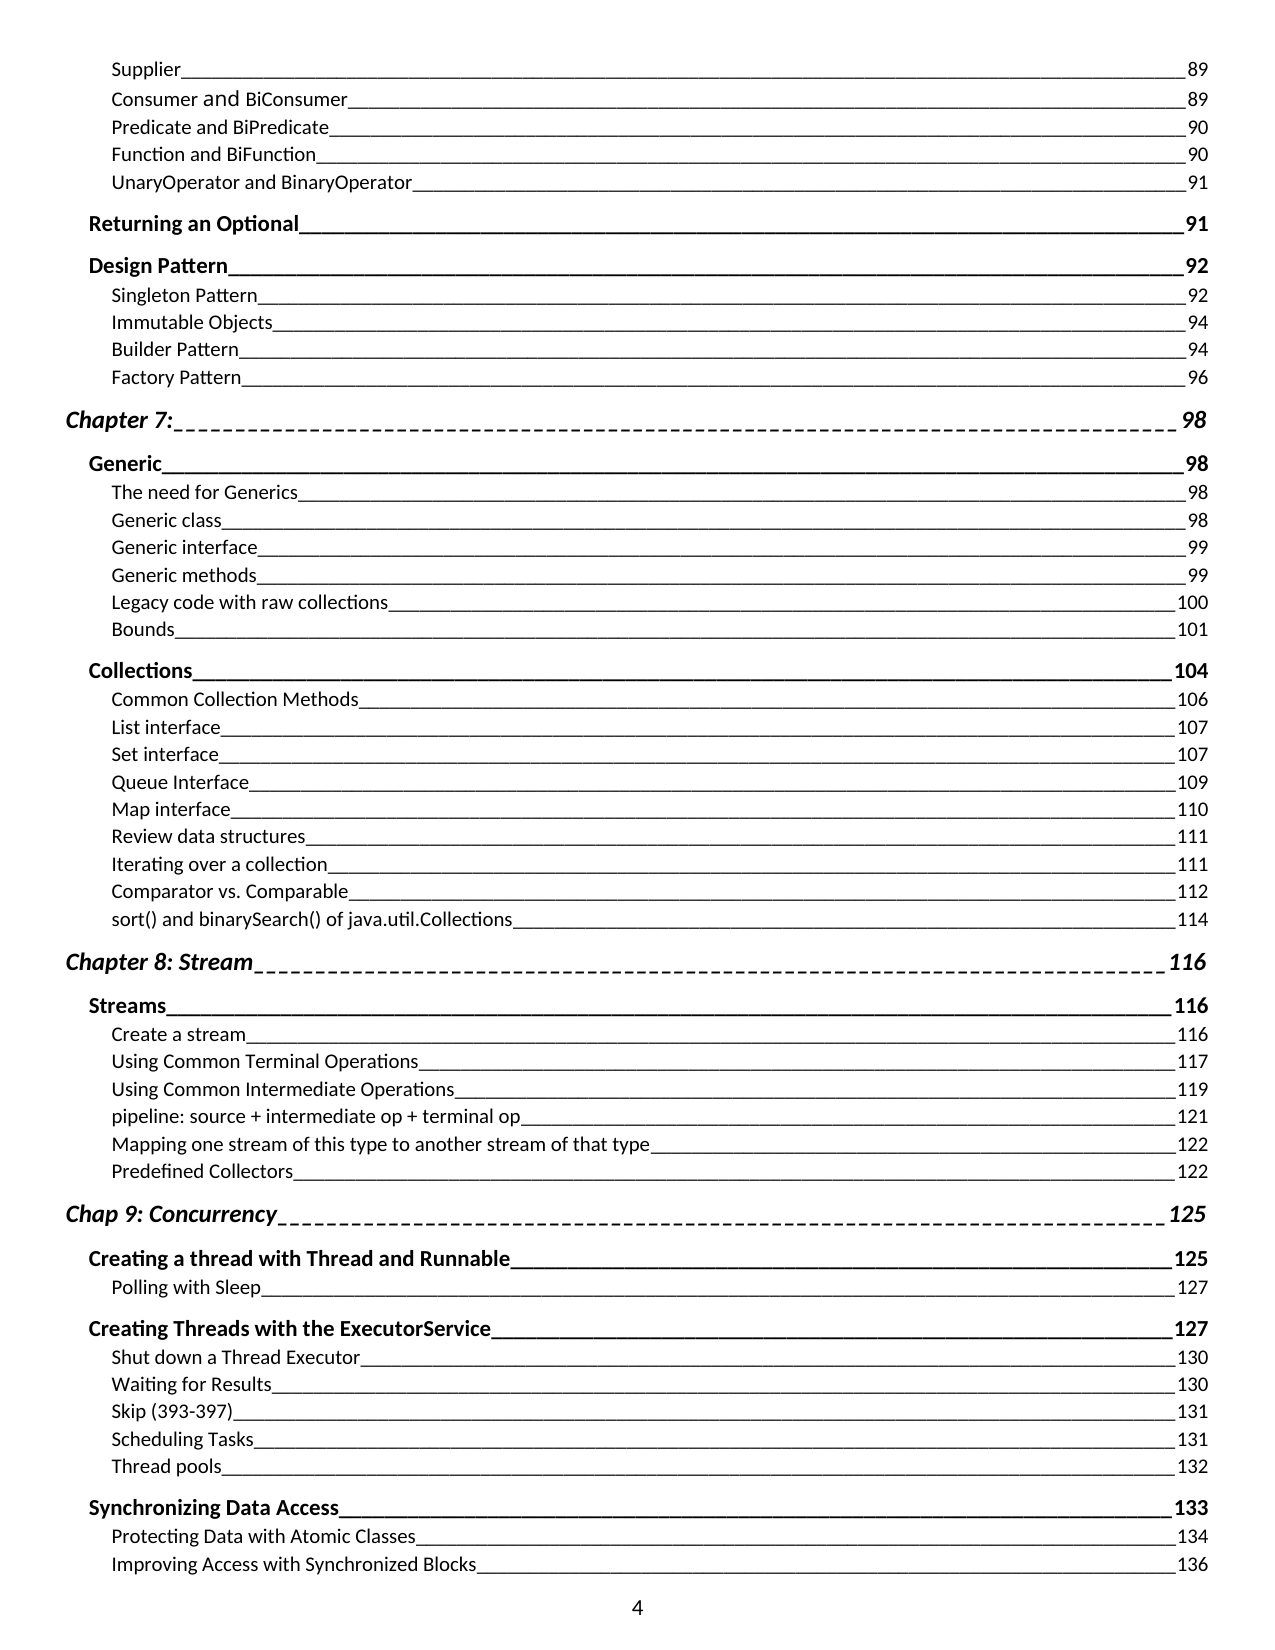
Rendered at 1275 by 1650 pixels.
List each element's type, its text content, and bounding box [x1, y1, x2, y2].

text pipeline: source + intermediate op + terminal op 121 [111, 1103, 1209, 1129]
text Comparator vs. Comparable 112 [111, 878, 1209, 904]
text Collections 104 [88, 656, 1209, 684]
text Streams 116 [88, 991, 1209, 1019]
text Using Common Intermediate Operations 119 [111, 1076, 1209, 1102]
text Consumer and BiConsumer 89 [111, 84, 1209, 112]
text Generic 98 [88, 449, 1209, 477]
text Predefined Collectors 122 [111, 1158, 1209, 1184]
text Map interface 110 [111, 796, 1209, 822]
text Chap 9: Concurrency 125 [66, 1198, 1209, 1229]
text sort() and binarySearch() of java.util.Collections 114 [111, 906, 1209, 931]
text Generic methods 99 [111, 562, 1209, 587]
text Generic interface 99 [111, 534, 1209, 560]
text Chapter 7: 98 [66, 404, 1209, 434]
text Thread pools 132 [111, 1453, 1209, 1479]
text Generic class 98 [111, 507, 1209, 532]
text Predicate and BiPredicate 90 [111, 114, 1209, 140]
text Design Pattern 92 [88, 252, 1209, 280]
text Review data structures 111 [111, 824, 1209, 849]
text Shut down a Thread Executor 130 [111, 1344, 1209, 1369]
text Function and BiFunction 90 [111, 142, 1209, 167]
text Protecting Data with Atomic Classes 134 [111, 1524, 1209, 1549]
text Queue Interface 109 [111, 769, 1209, 794]
text Iterating over a collection 111 [111, 851, 1209, 876]
text Common Collection Methods 106 [111, 687, 1209, 712]
text Immutable Objects 94 [111, 309, 1209, 335]
text Supplier 89 [111, 56, 1209, 82]
text List interface 107 [111, 714, 1209, 739]
text Singleton Pattern 92 [111, 282, 1209, 307]
text Bounds 101 [111, 617, 1209, 642]
text Creating a thread with Thread and Runnable 125 [88, 1244, 1209, 1272]
text Returning an Optional 91 [88, 209, 1209, 237]
text Creating Threads with the ExecutorService 127 [88, 1314, 1209, 1342]
text Skip (393-397) 131 [111, 1399, 1209, 1424]
text Scheduling Tasks 131 [111, 1426, 1209, 1452]
text Legacy code with raw collections 100 [111, 589, 1209, 614]
text Using Common Terminal Operations 117 [111, 1049, 1209, 1074]
text Synchronizing Data Access 133 [88, 1493, 1209, 1521]
text Improving Access with Synchronized Blocks 136 [111, 1551, 1209, 1576]
text Polling with Sleep 127 [111, 1274, 1209, 1299]
text Waiting for Results 130 [111, 1371, 1209, 1397]
text Mapping one stream of this type to another stream of that type 122 [111, 1131, 1209, 1156]
text Factory Pattern 96 [111, 364, 1209, 389]
text Chapter 8: Stream 116 [66, 946, 1209, 976]
text Set interface 107 [111, 741, 1209, 767]
text UnaryOperator and BinaryOperator 91 [111, 169, 1209, 194]
text Builder Pattern 94 [111, 337, 1209, 362]
text The need for Generics 98 [111, 479, 1209, 505]
text Create a stream 116 [111, 1021, 1209, 1047]
